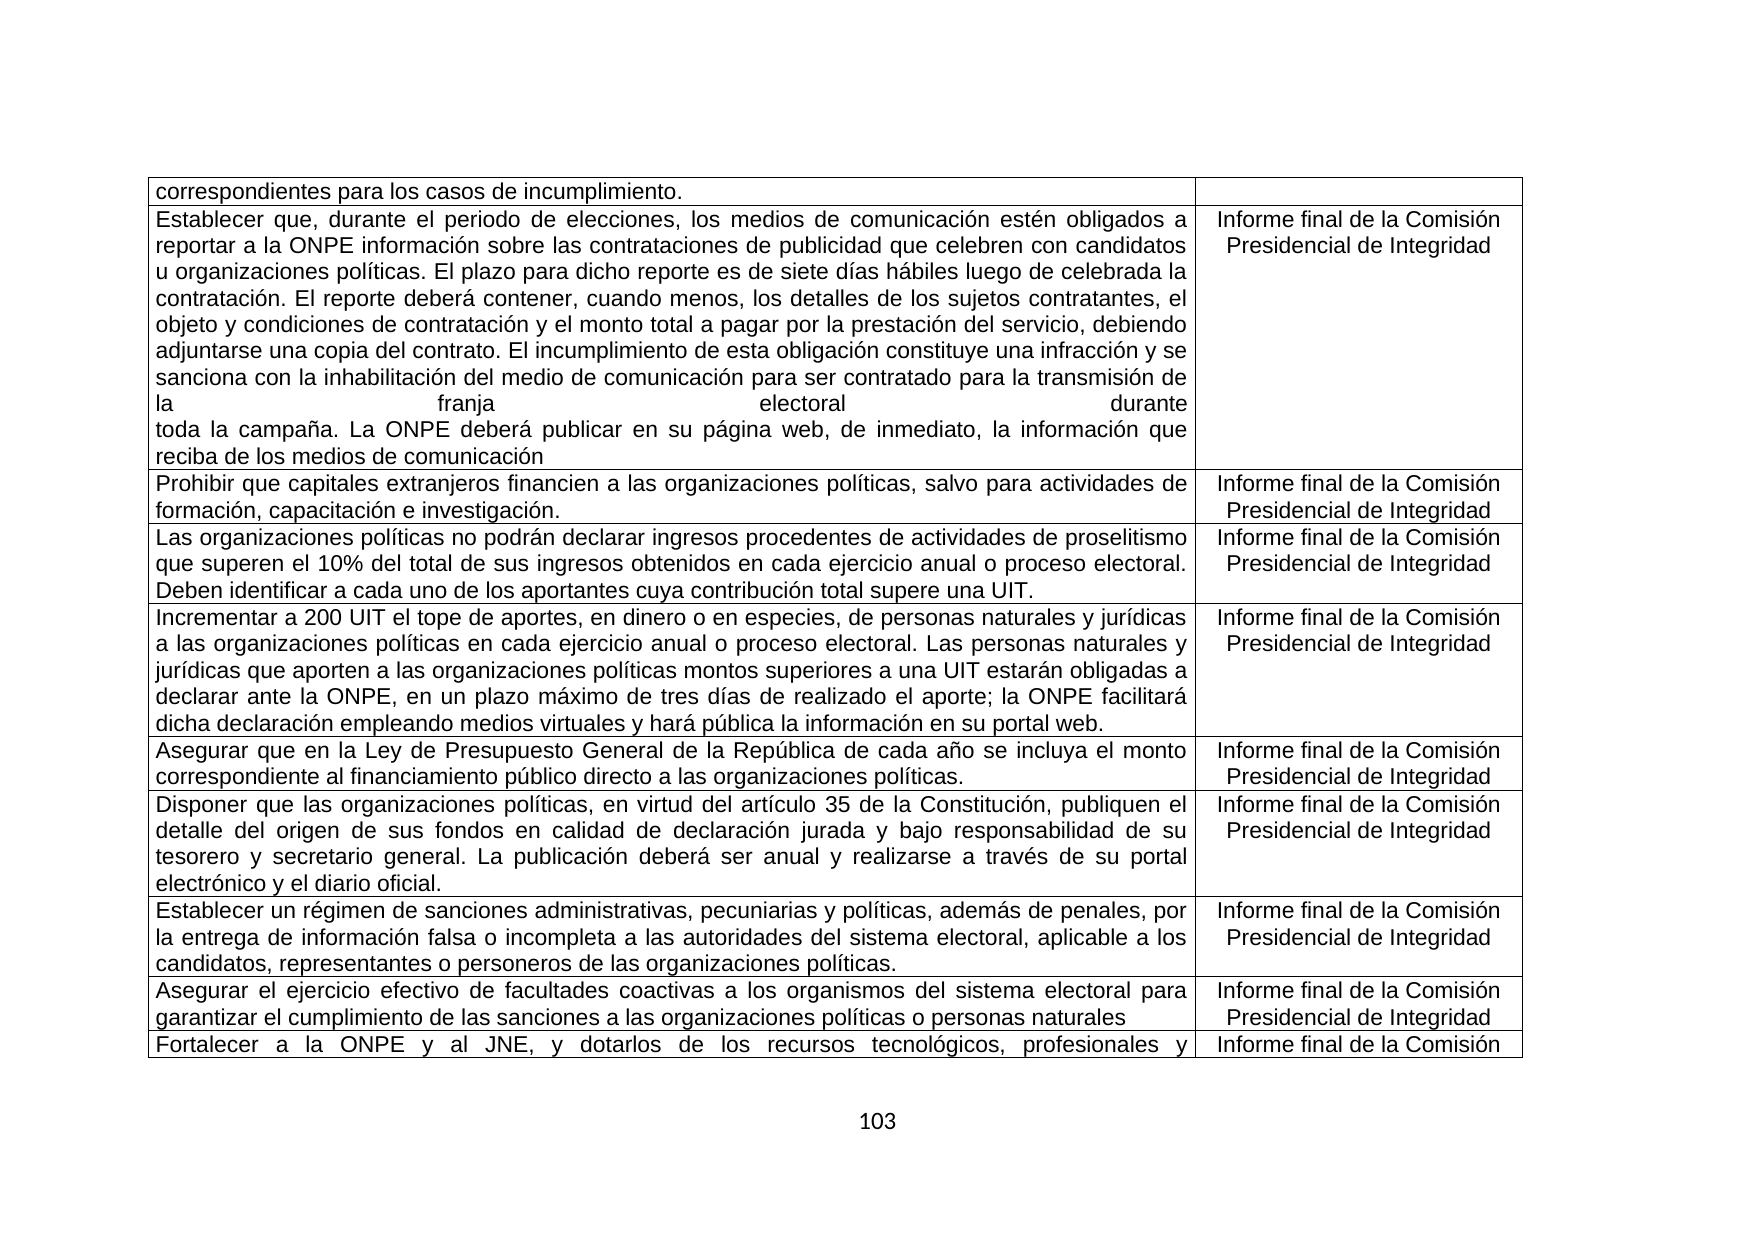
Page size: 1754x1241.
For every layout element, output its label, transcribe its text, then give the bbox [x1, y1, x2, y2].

table_cell Informe final de la Comisión Presidencial de Integridad [1196, 524, 1522, 603]
table_cell Establecer que, durante el periodo de elecciones, los medios de comunicación estén obligados a reportar a la ONPE información sobre las contrataciones de publicidad que celebren con candidatos u organizaciones políticas. El plazo para dicho reporte es de siete días hábiles luego de celebrada la contratación. El reporte deberá contener, cuando menos, los detalles de los sujetos contratantes, el objeto y condiciones de contratación y el monto total a pagar por la prestación del servicio, debiendo adjuntarse una copia del contrato. El incumplimiento de esta obligación constituye una infracción y se sanciona con la inhabilitación del medio de comunicación para ser contratado para la transmisión de la franja electoral durante toda la campaña. La ONPE deberá publicar en su página web, de inmediato, la información que reciba de los medios de comunicación [149, 206, 1195, 469]
table_cell Informe final de la Comisión Presidencial de Integridad [1196, 977, 1522, 1030]
table_cell Asegurar el ejercicio efectivo de facultades coactivas a los organismos del sistema electoral para garantizar el cumplimiento de las sanciones a las organizaciones políticas o personas naturales [149, 977, 1195, 1030]
table_cell Establecer un régimen de sanciones administrativas, pecuniarias y políticas, además de penales, por la entrega de información falsa o incompleta a las autoridades del sistema electoral, aplicable a los candidatos, representantes o personeros de las organizaciones políticas. [149, 897, 1195, 976]
table_cell Incrementar a 200 UIT el tope de aportes, en dinero o en especies, de personas naturales y jurídicas a las organizaciones políticas en cada ejercicio anual o proceso electoral. Las personas naturales y jurídicas que aporten a las organizaciones políticas montos superiores a una UIT estarán obligadas a declarar ante la ONPE, en un plazo máximo de tres días de realizado el aporte; la ONPE facilitará dicha declaración empleando medios virtuales y hará pública la información en su portal web. [149, 604, 1195, 736]
table_cell Informe final de la Comisión Presidencial de Integridad [1196, 897, 1522, 976]
table_cell Informe final de la Comisión Presidencial de Integridad [1196, 206, 1522, 469]
table_cell Informe final de la Comisión Presidencial de Integridad [1196, 791, 1522, 896]
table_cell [1196, 1031, 1522, 1057]
table_cell Asegurar que en la Ley de Presupuesto General de la República de cada año se incluya el monto correspondiente al financiamiento público directo a las organizaciones políticas. [149, 737, 1195, 789]
table_cell Informe final de la Comisión Presidencial de Integridad [1196, 737, 1522, 789]
table_cell Las organizaciones políticas no podrán declarar ingresos procedentes de actividades de proselitismo que superen el 10% del total de sus ingresos obtenidos en cada ejercicio anual o proceso electoral. Deben identificar a cada uno de los aportantes cuya contribución total supere una UIT. [149, 524, 1195, 603]
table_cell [149, 178, 1195, 204]
table_cell Prohibir que capitales extranjeros financien a las organizaciones políticas, salvo para actividades de formación, capacitación e investigación. [149, 470, 1195, 523]
table_cell Informe final de la Comisión Presidencial de Integridad [1196, 604, 1522, 736]
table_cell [149, 1031, 1195, 1057]
table_cell Informe final de la Comisión Presidencial de Integridad [1196, 470, 1522, 523]
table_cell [1196, 178, 1522, 204]
table_cell Disponer que las organizaciones políticas, en virtud del artículo 35 de la Constitución, publiquen el detalle del origen de sus fondos en calidad de declaración jurada y bajo responsabilidad de su tesorero y secretario general. La publicación deberá ser anual y realizarse a través de su portal electrónico y el diario oficial. [149, 791, 1195, 896]
